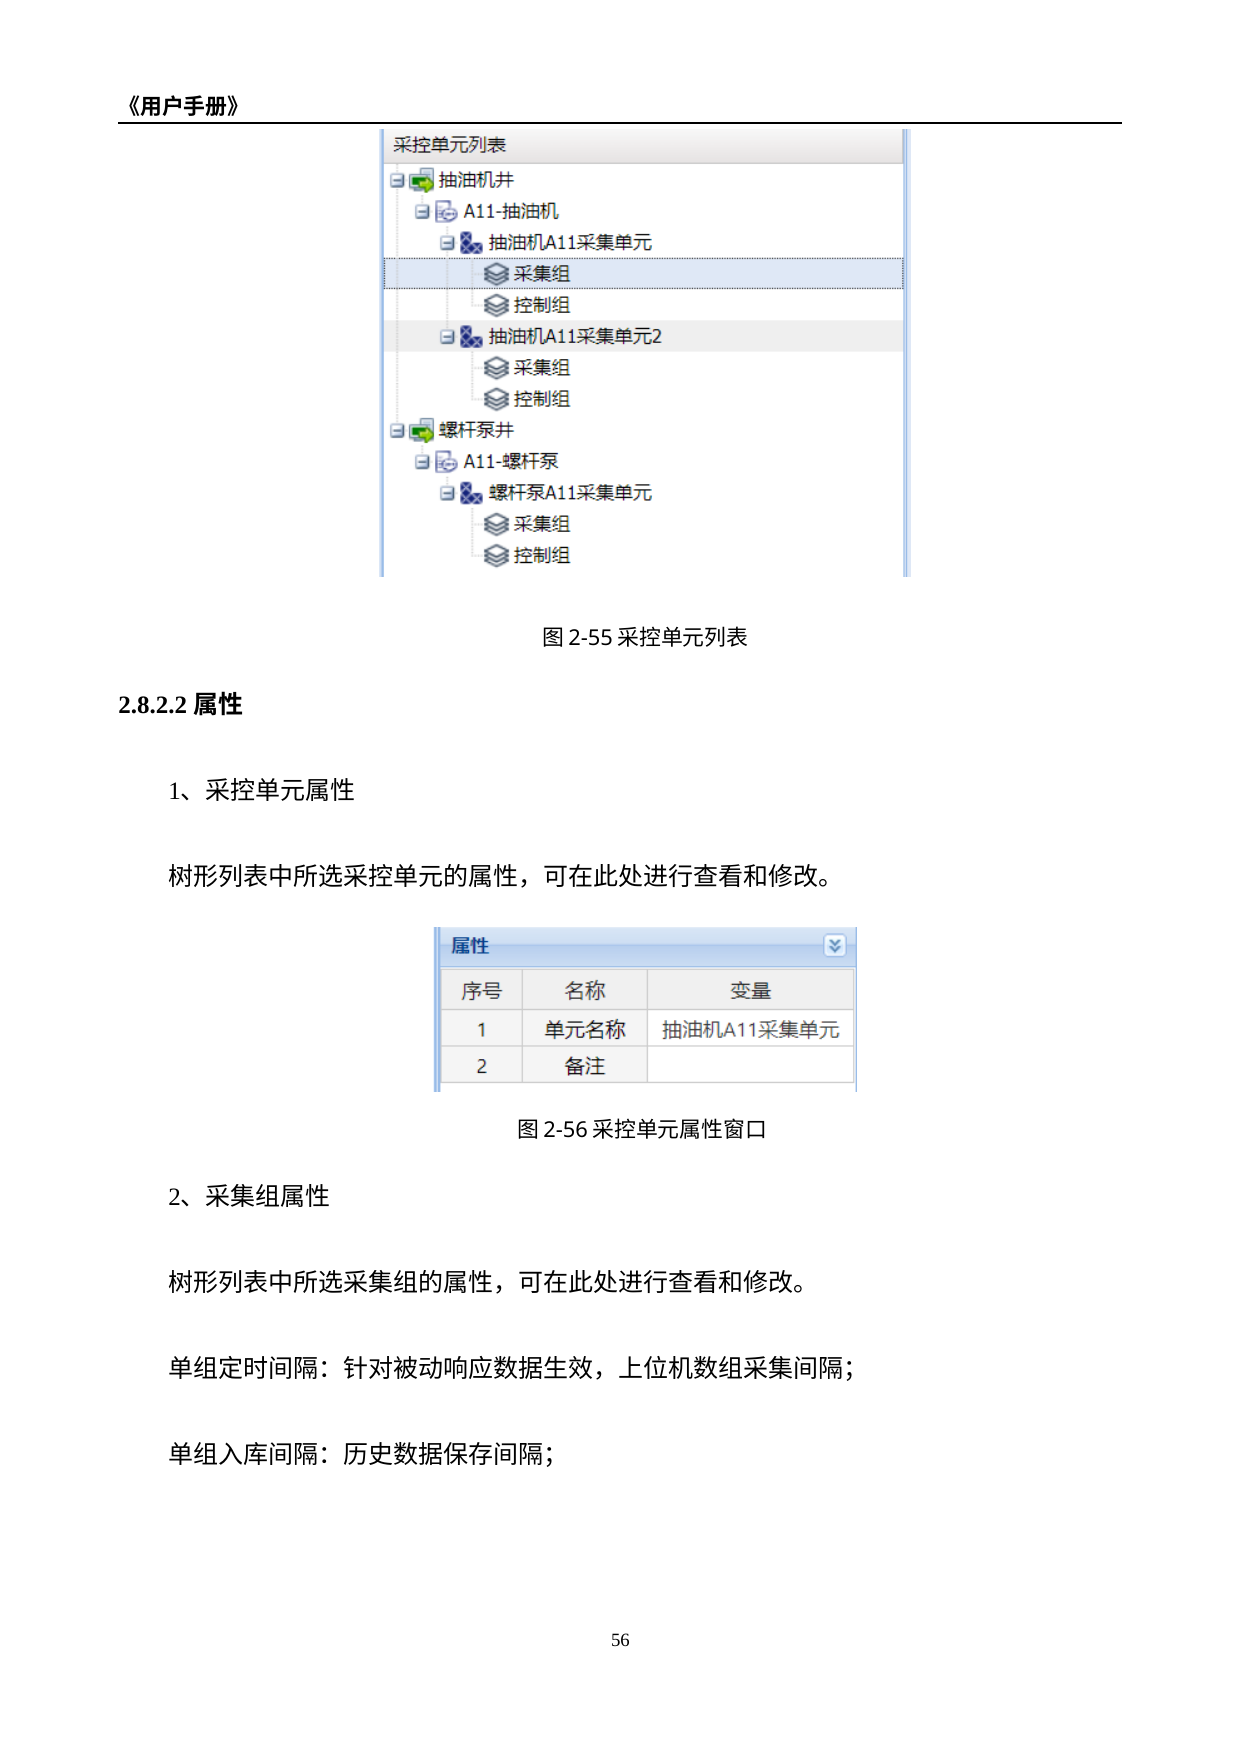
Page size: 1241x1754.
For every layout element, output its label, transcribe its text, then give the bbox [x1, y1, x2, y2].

picture [379, 129, 911, 577]
text 图2-55采控单元列表 [118, 619, 1122, 653]
picture [433, 927, 857, 1092]
text 1、采控单元属性 [118, 755, 1122, 823]
text 2、采集组属性 [118, 1161, 1122, 1229]
text 单组入库间隔：历史数据保存间隔； [118, 1419, 1122, 1487]
text 树形列表中所选采集组的属性，可在此处进行查看和修改。 [118, 1247, 1122, 1315]
subtitle 2.8.2.2 属性 [118, 669, 1122, 737]
text 单组定时间隔：针对被动响应数据生效，上位机数组采集间隔； [118, 1333, 1122, 1401]
text 树形列表中所选采控单元的属性，可在此处进行查看和修改。 [118, 841, 1122, 909]
text 图2-56采控单元属性窗口 [118, 1111, 1122, 1145]
